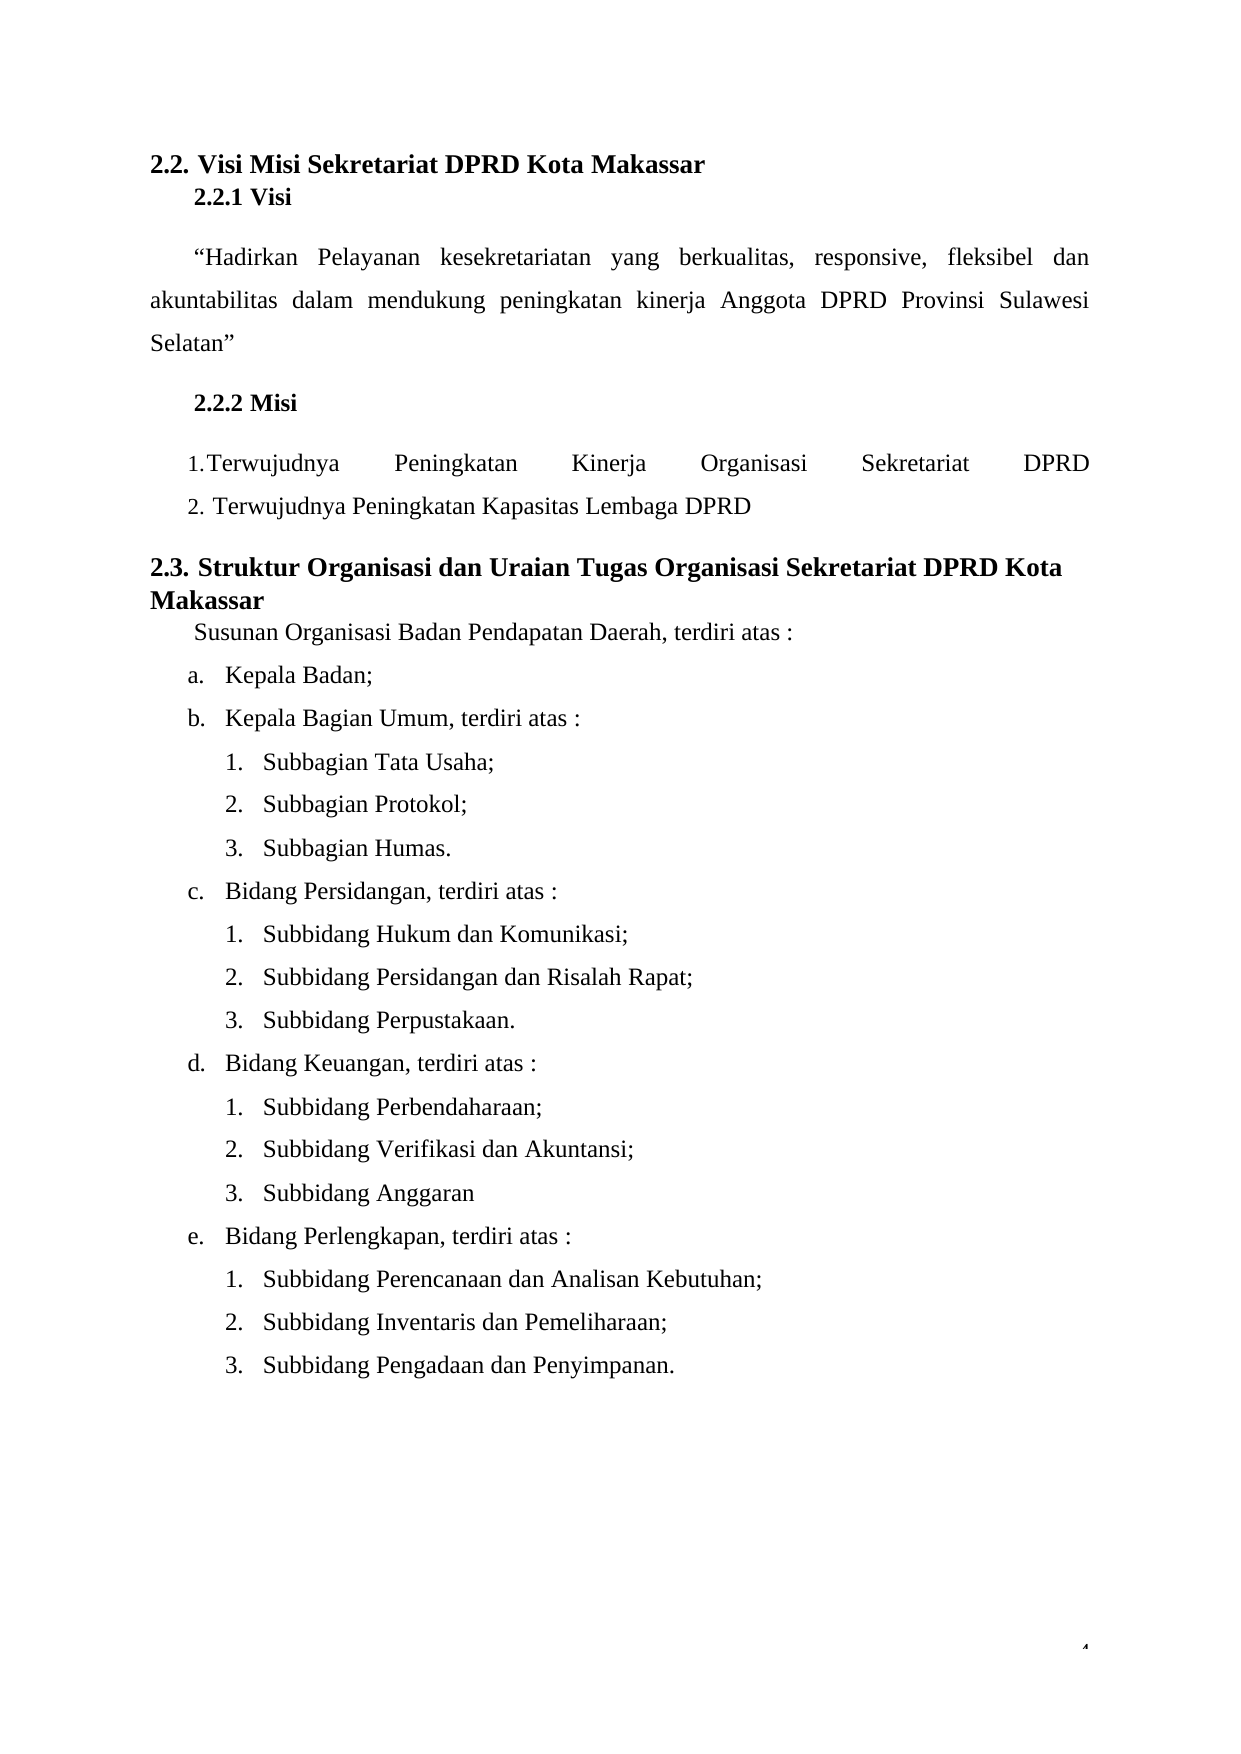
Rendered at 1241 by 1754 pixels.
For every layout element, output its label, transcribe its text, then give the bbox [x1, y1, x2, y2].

list Subbidang Anggaran [225, 1178, 1128, 1207]
list Bidang Perlengkapan, terdiri atas : [187, 1221, 1128, 1249]
list Bidang Keuangan, terdiri atas : [187, 1048, 1128, 1077]
list Terwujudnya Peningkatan Kapasitas Lembaga DPRD [187, 491, 1128, 520]
list Subbagian Protokol; [225, 789, 1128, 818]
subtitle Struktur Organisasi dan Uraian Tugas Organisasi Sekretariat DPRD Kota Makassar [150, 551, 1069, 616]
list Terwujudnya Peningkatan Kinerja Organisasi Sekretariat DPRD [187, 448, 1128, 476]
list Bidang Persidangan, terdiri atas : [187, 876, 1128, 904]
list Kepala Badan; [187, 660, 1128, 689]
subtitle Visi [194, 182, 1128, 211]
list Subbidang Verifikasi dan Akuntansi; [225, 1134, 1128, 1163]
list Subbidang Perencanaan dan Analisan Kebutuhan; [225, 1264, 1128, 1293]
list Subbagian Humas. [225, 833, 1128, 862]
list Subbidang Perbendaharaan; [225, 1092, 1128, 1120]
list Subbidang Inventaris dan Pemeliharaan; [225, 1307, 1128, 1336]
list Subbidang Pengadaan dan Penyimpanan. [225, 1351, 1128, 1379]
list Subbagian Tata Usaha; [225, 747, 1128, 775]
list Subbidang Perpustakaan. [225, 1005, 1128, 1034]
text Susunan Organisasi Badan Pendapatan Daerah, terdiri atas : [194, 618, 1128, 646]
subtitle Visi Misi Sekretariat DPRD Kota Makassar [150, 148, 1128, 180]
list Kepala Bagian Umum, terdiri atas : [187, 703, 1128, 732]
list Subbidang Persidangan dan Risalah Rapat; [225, 962, 1128, 991]
list Subbidang Hukum dan Komunikasi; [225, 919, 1128, 948]
text “Hadirkan Pelayanan kesekretariatan yang berkualitas, responsive, fleksibel dan akuntabilitas dalam mendukung peningkatan kinerja Anggota DPRD Provinsi Sulawesi Selatan” [150, 242, 1090, 357]
subtitle Misi [194, 388, 1128, 417]
